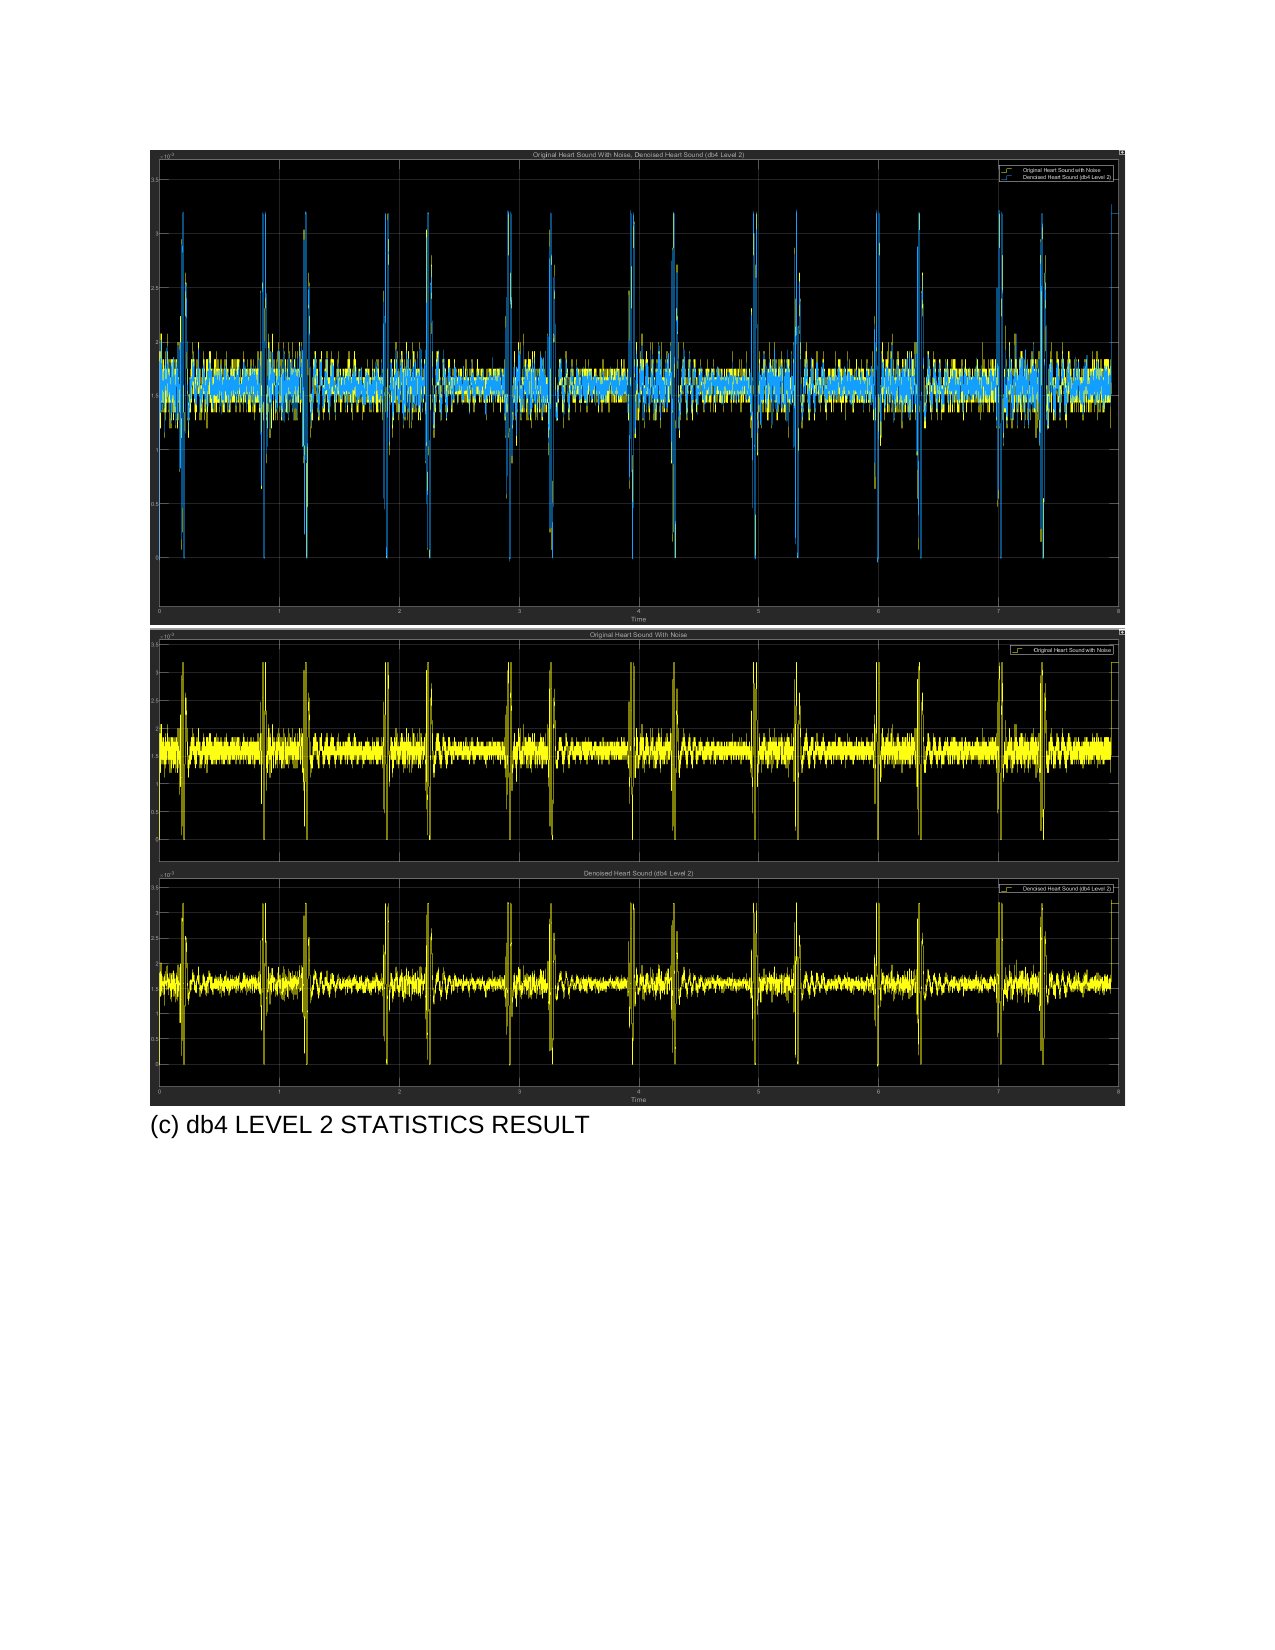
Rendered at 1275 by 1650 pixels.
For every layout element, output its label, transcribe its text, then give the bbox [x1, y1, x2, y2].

picture [150, 628, 1125, 1106]
picture [150, 150, 1125, 625]
text (c) db4 LEVEL 2 STATISTICS RESULT [150, 1110, 1125, 1138]
